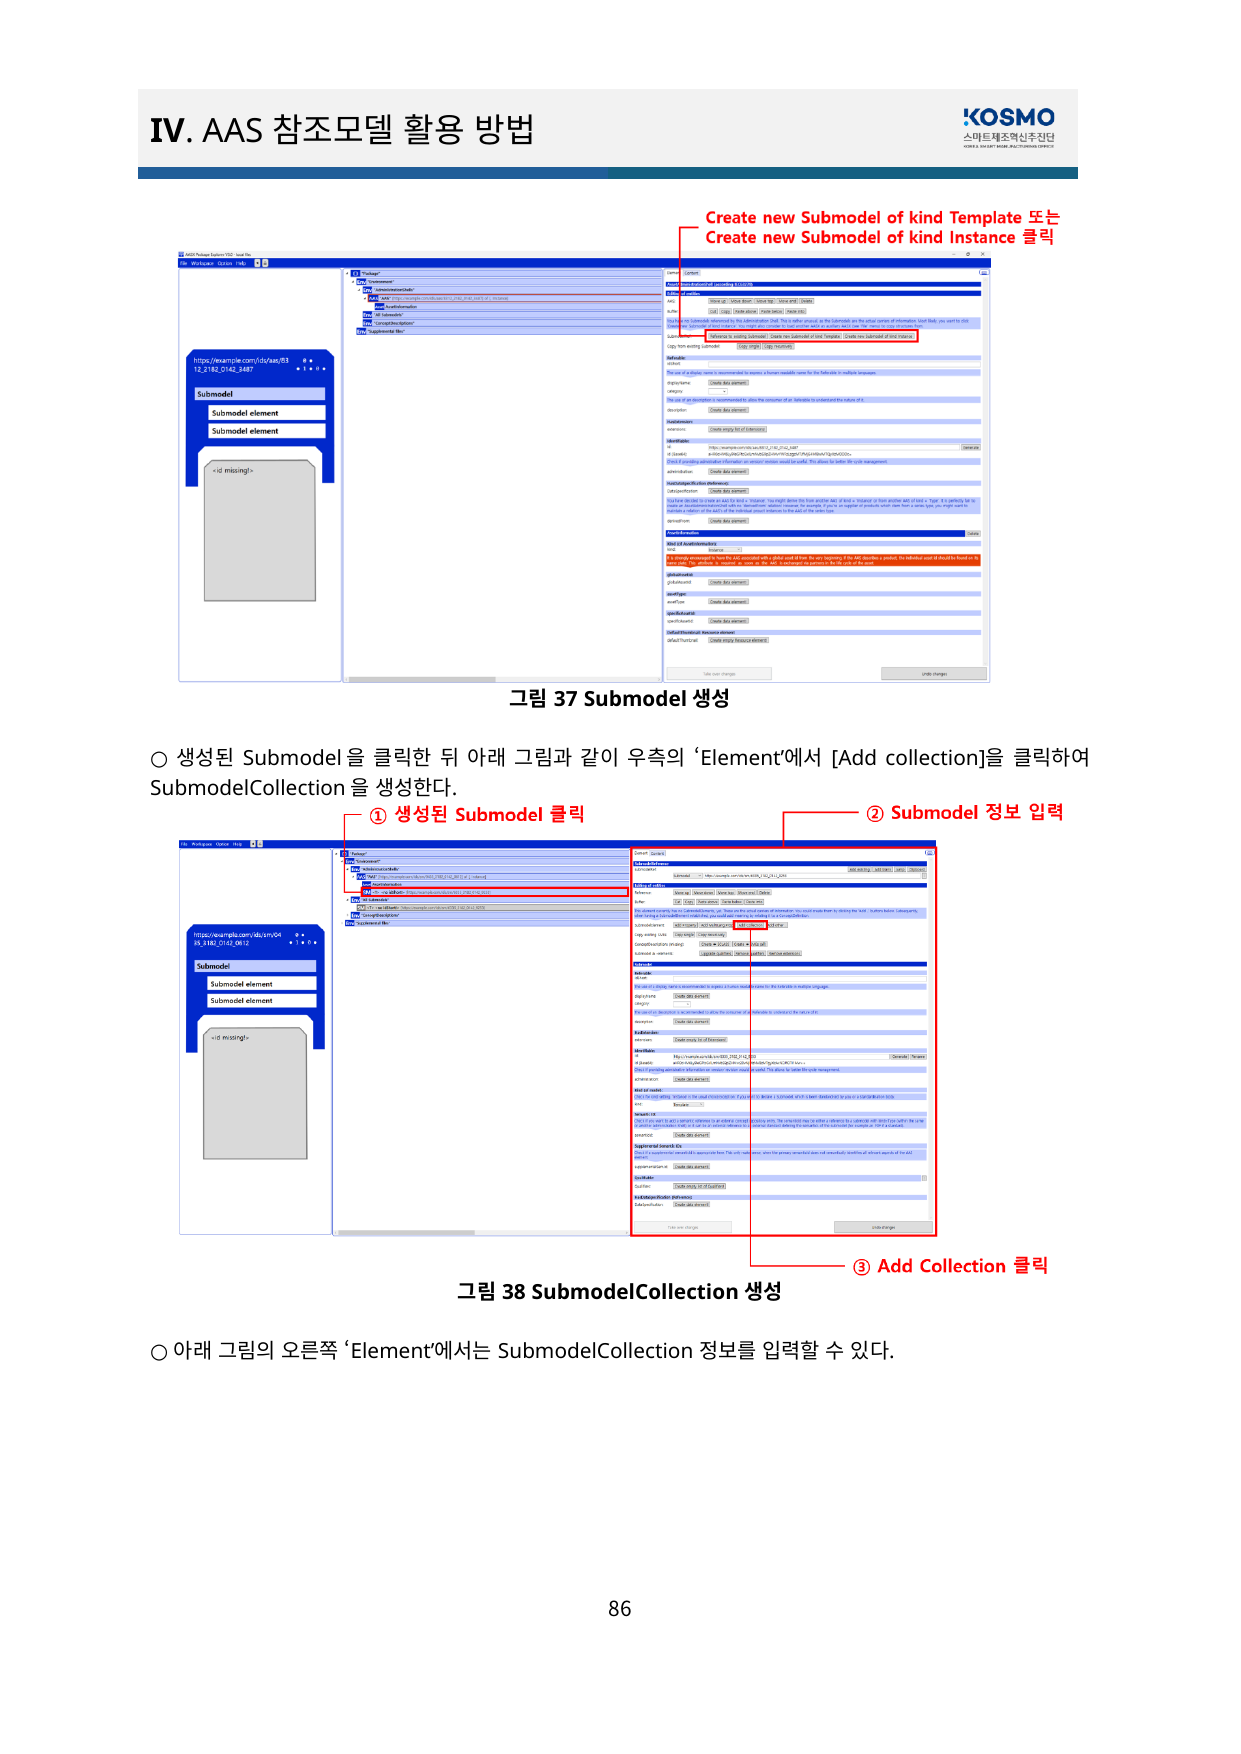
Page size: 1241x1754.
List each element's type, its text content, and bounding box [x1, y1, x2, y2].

text 그림 37 Submodel 생성 [150, 682, 1090, 713]
text ○ 아래 그림의 오른쪽 ‘Element’에서는 SubmodelCollection 정보를 입력할 수 있다. [150, 1334, 1090, 1364]
text ○ 생성된 Submodel을 클릭한 뒤 아래 그림과 같이 우측의 ‘Element’에서 [Add collection]을 클릭하여 SubmodelCollection을 생성한다. [150, 741, 1090, 802]
picture [177, 207, 1064, 683]
picture [177, 801, 1064, 1276]
text 그림 38 SubmodelCollection 생성 [150, 1275, 1090, 1306]
picture [963, 108, 1055, 148]
